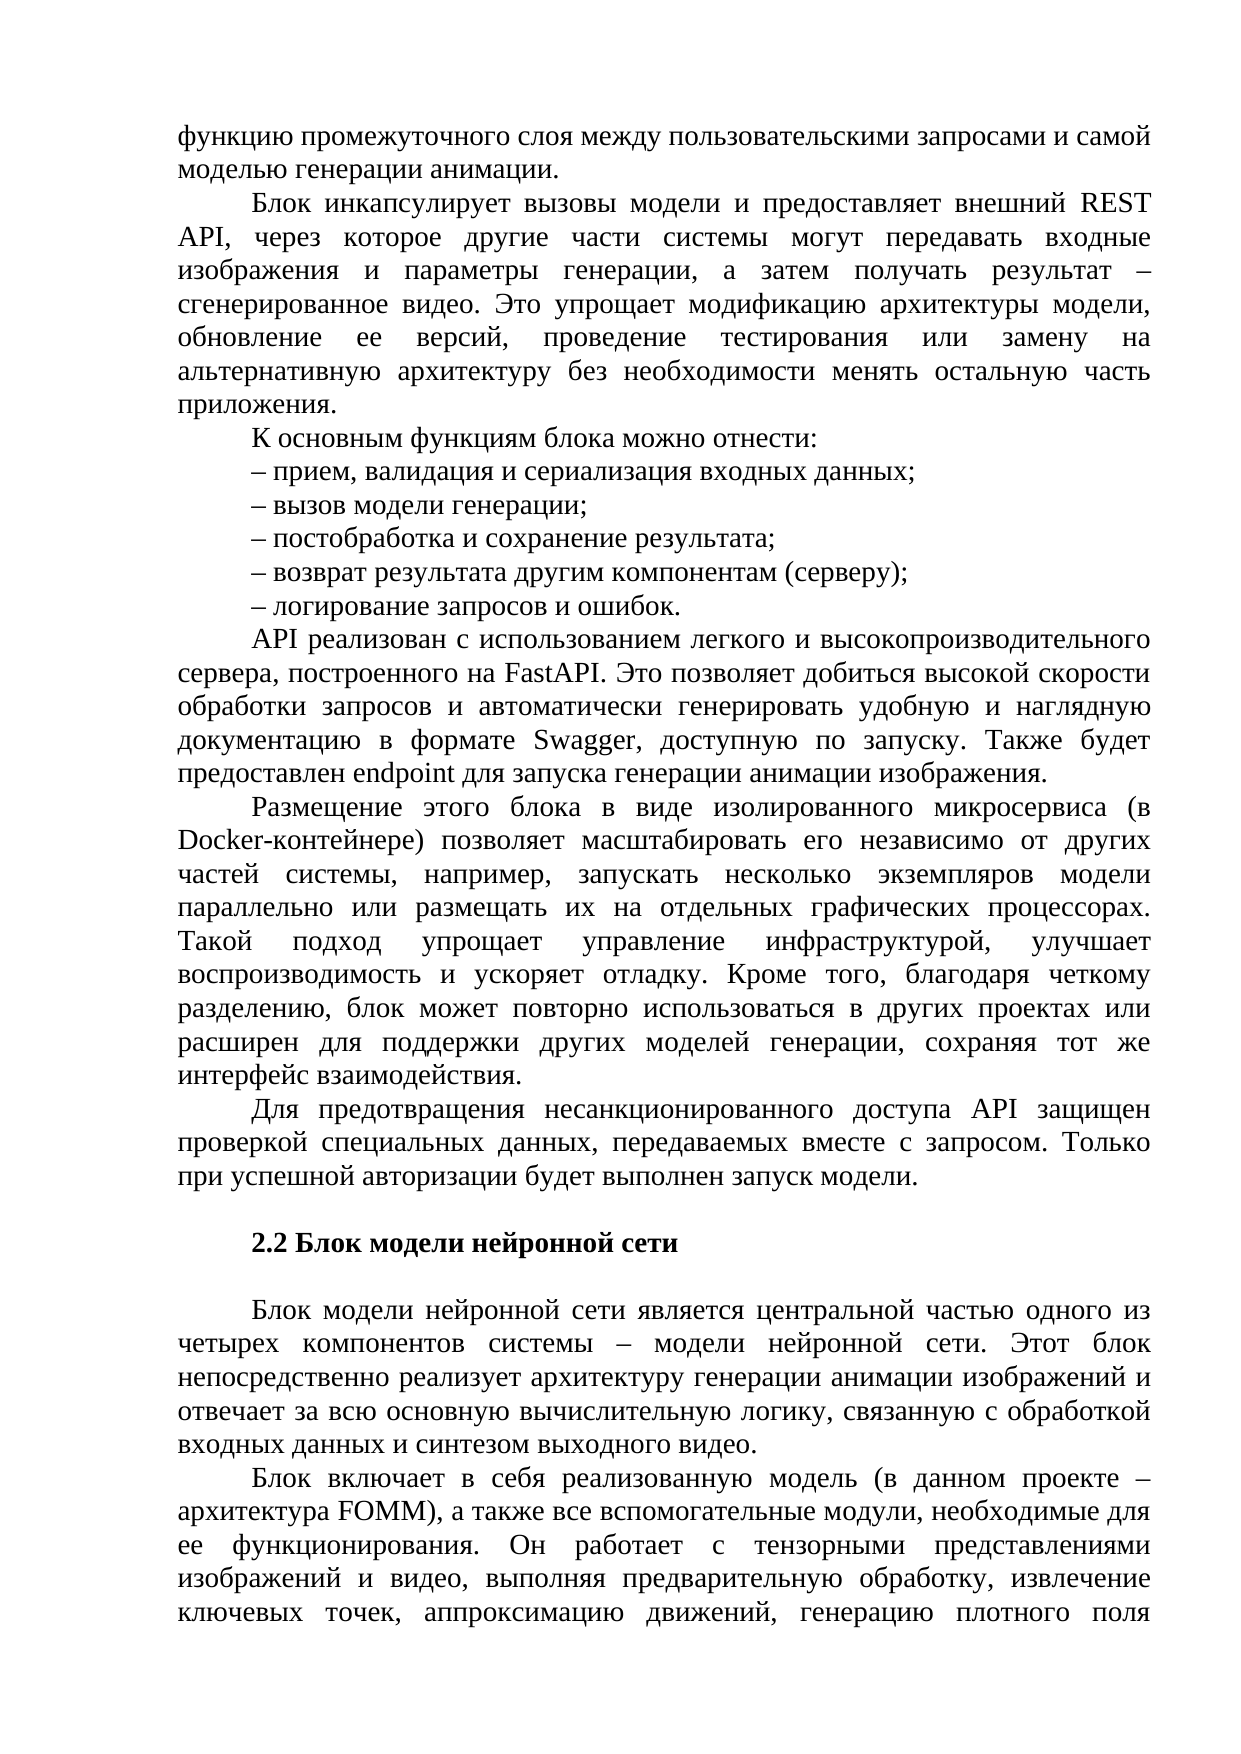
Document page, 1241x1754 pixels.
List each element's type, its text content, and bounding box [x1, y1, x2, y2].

text Блок инкапсулирует вызовы модели и предоставляет внешний REST API, через которое другие части системы могут передавать входные изображения и параметры генерации, а затем получать результат – сгенерированное видео. Это упрощает модификацию архитектуры модели, обновление ее версий, проведение тестирования или замену на альтернативную архитектуру без необходимости менять остальную часть приложения. [177, 185, 1152, 420]
text – прием, валидация и сериализация входных данных; [177, 453, 1152, 487]
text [177, 118, 1152, 185]
text Блок модели нейронной сети является центральной частью одного из четырех компонентов системы – модели нейронной сети. Этот блок непосредственно реализует архитектуру генерации анимации изображений и отвечает за всю основную вычислительную логику, связанную с обработкой входных данных и синтезом выходного видео. [177, 1292, 1152, 1460]
text Для предотвращения несанкционированного доступа API защищен проверкой специальных данных, передаваемых вместе с запросом. Только при успешной авторизации будет выполнен запуск модели. [177, 1091, 1152, 1191]
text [177, 1460, 1152, 1627]
text API реализован с использованием легкого и высокопроизводительного сервера, построенного на FastAPI. Это позволяет добиться высокой скорости обработки запросов и автоматически генерировать удобную и наглядную документацию в формате Swagger, доступную по запуску. Также будет предоставлен endpoint для запуска генерации анимации изображения. [177, 621, 1152, 789]
text – возврат результата другим компонентам (серверу); [177, 554, 1152, 588]
text – вызов модели генерации; [177, 487, 1152, 521]
text К основным функциям блока можно отнести: [177, 420, 1152, 453]
text Размещение этого блока в виде изолированного микросервиса (в Docker-контейнере) позволяет масштабировать его независимо от других частей системы, например, запускать несколько экземпляров модели параллельно или размещать их на отдельных графических процессорах. Такой подход упрощает управление инфраструктурой, улучшает воспроизводимость и ускоряет отладку. Кроме того, благодаря четкому разделению, блок может повторно использоваться в других проектах или расширен для поддержки других моделей генерации, сохраняя тот же интерфейс взаимодействия. [177, 789, 1152, 1091]
text – постобработка и сохранение результата; [177, 521, 1152, 554]
subtitle 2.2 Блок модели нейронной сети [251, 1225, 1152, 1258]
text – логирование запросов и ошибок. [177, 588, 1152, 621]
